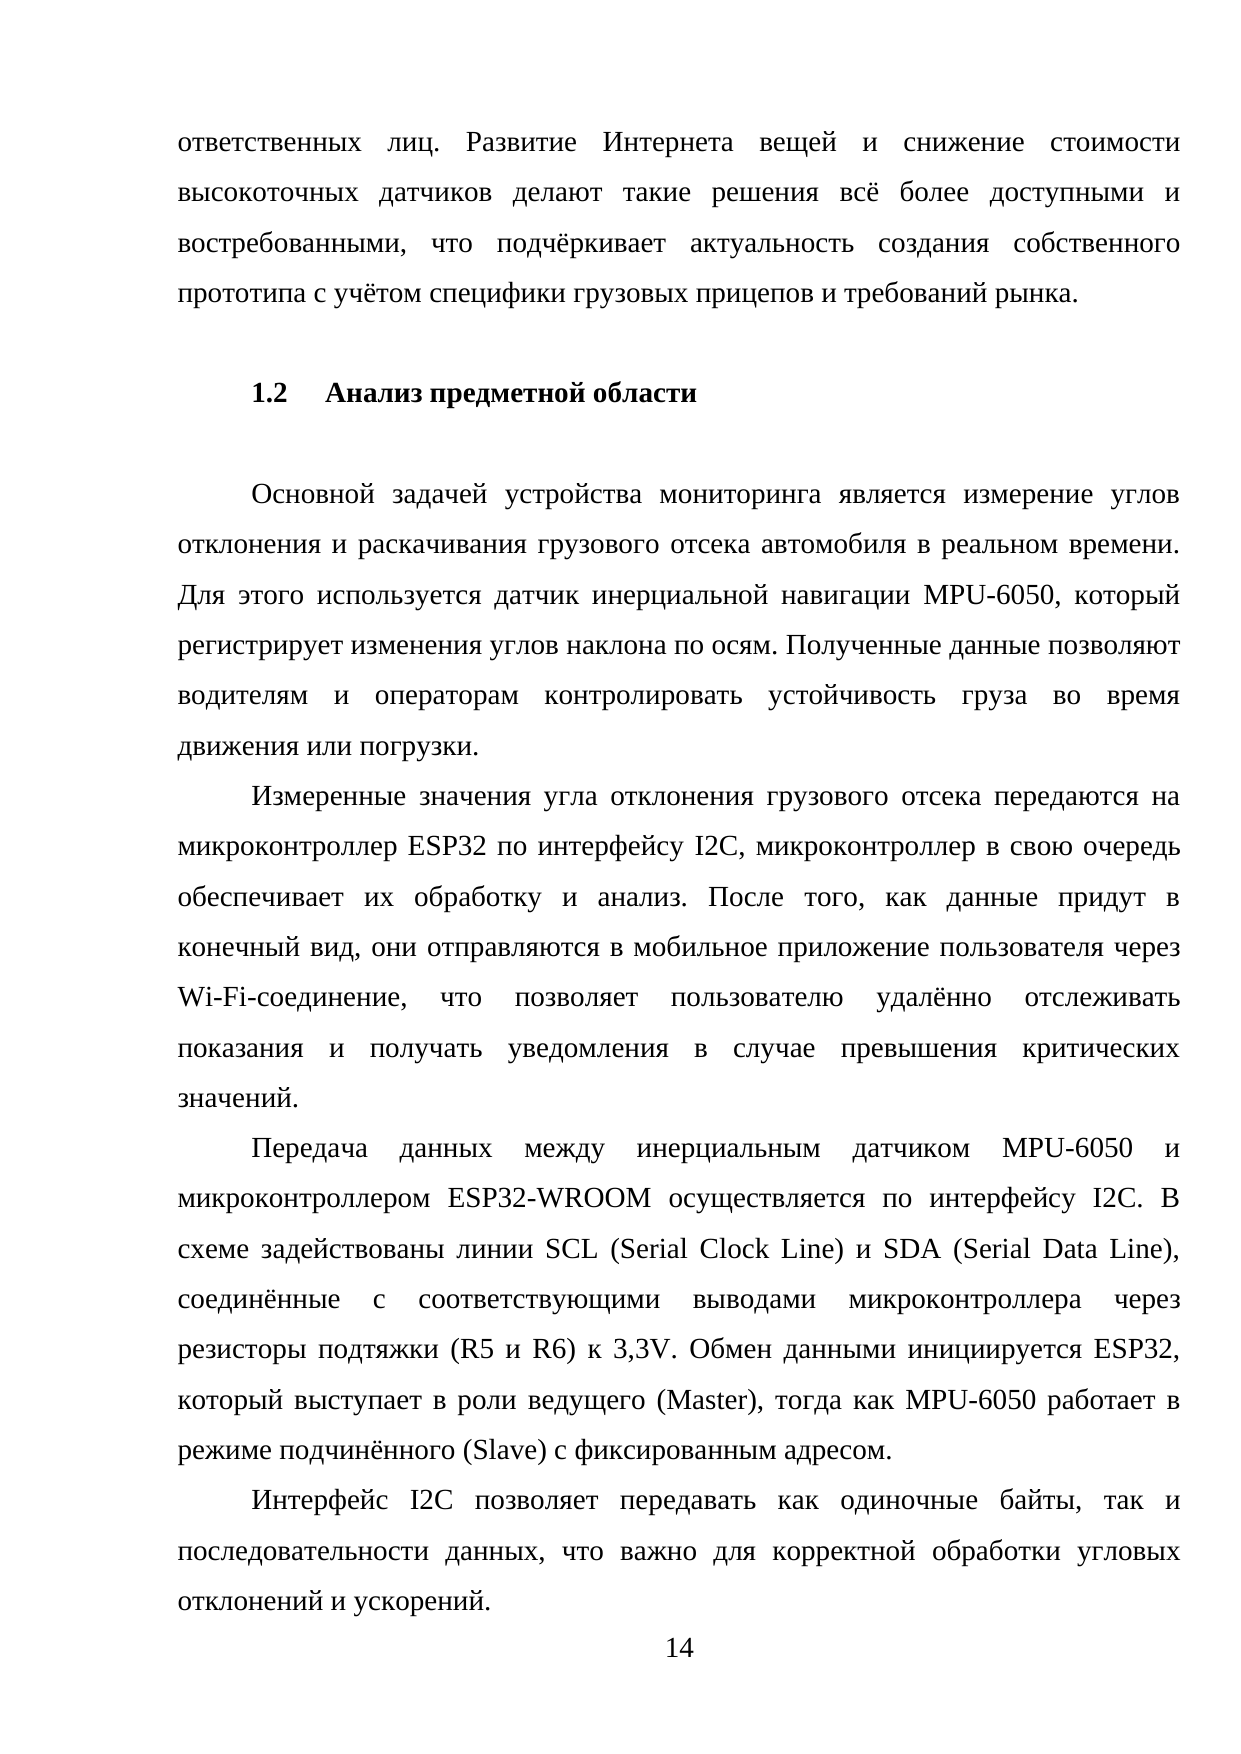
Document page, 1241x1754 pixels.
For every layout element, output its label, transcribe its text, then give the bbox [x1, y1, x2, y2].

text Интерфейс I2C позволяет передавать как одиночные байты, так и последовательности данных, что важно для корректной обработки угловых отклонений и ускорений. [177, 1482, 1181, 1617]
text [177, 124, 1181, 308]
list Анализ предметной области [177, 376, 1181, 409]
text Измеренные значения угла отклонения грузового отсека передаются на микроконтроллер ESP32 по интерфейсу I2C, микроконтроллер в свою очередь обеспечивает их обработку и анализ. После того, как данные придут в конечный вид, они отправляются в мобильное приложение пользователя через Wi-Fi-соединение, что позволяет пользователю удалённо отслеживать показания и получать уведомления в случае превышения критических значений. [177, 778, 1181, 1113]
text Основной задачей устройства мониторинга является измерение углов отклонения и раскачивания грузового отсека автомобиля в реальном времени. Для этого используется датчик инерциальной навигации MPU-6050, который регистрирует изменения углов наклона по осям. Полученные данные позволяют водителям и операторам контролировать устойчивость груза во время движения или погрузки. [177, 476, 1181, 761]
text Передача данных между инерциальным датчиком MPU-6050 и микроконтроллером ESP32-WROOM осуществляется по интерфейсу I2C. В схеме задействованы линии SCL (Serial Clock Line) и SDA (Serial Data Line), соединённые с соответствующими выводами микроконтроллера через резисторы подтяжки (R5 и R6) к 3,3V. Обмен данными инициируется ESP32, который выступает в роли ведущего (Master), тогда как MPU-6050 работает в режиме подчинённого (Slave) с фиксированным адресом. [177, 1130, 1181, 1466]
